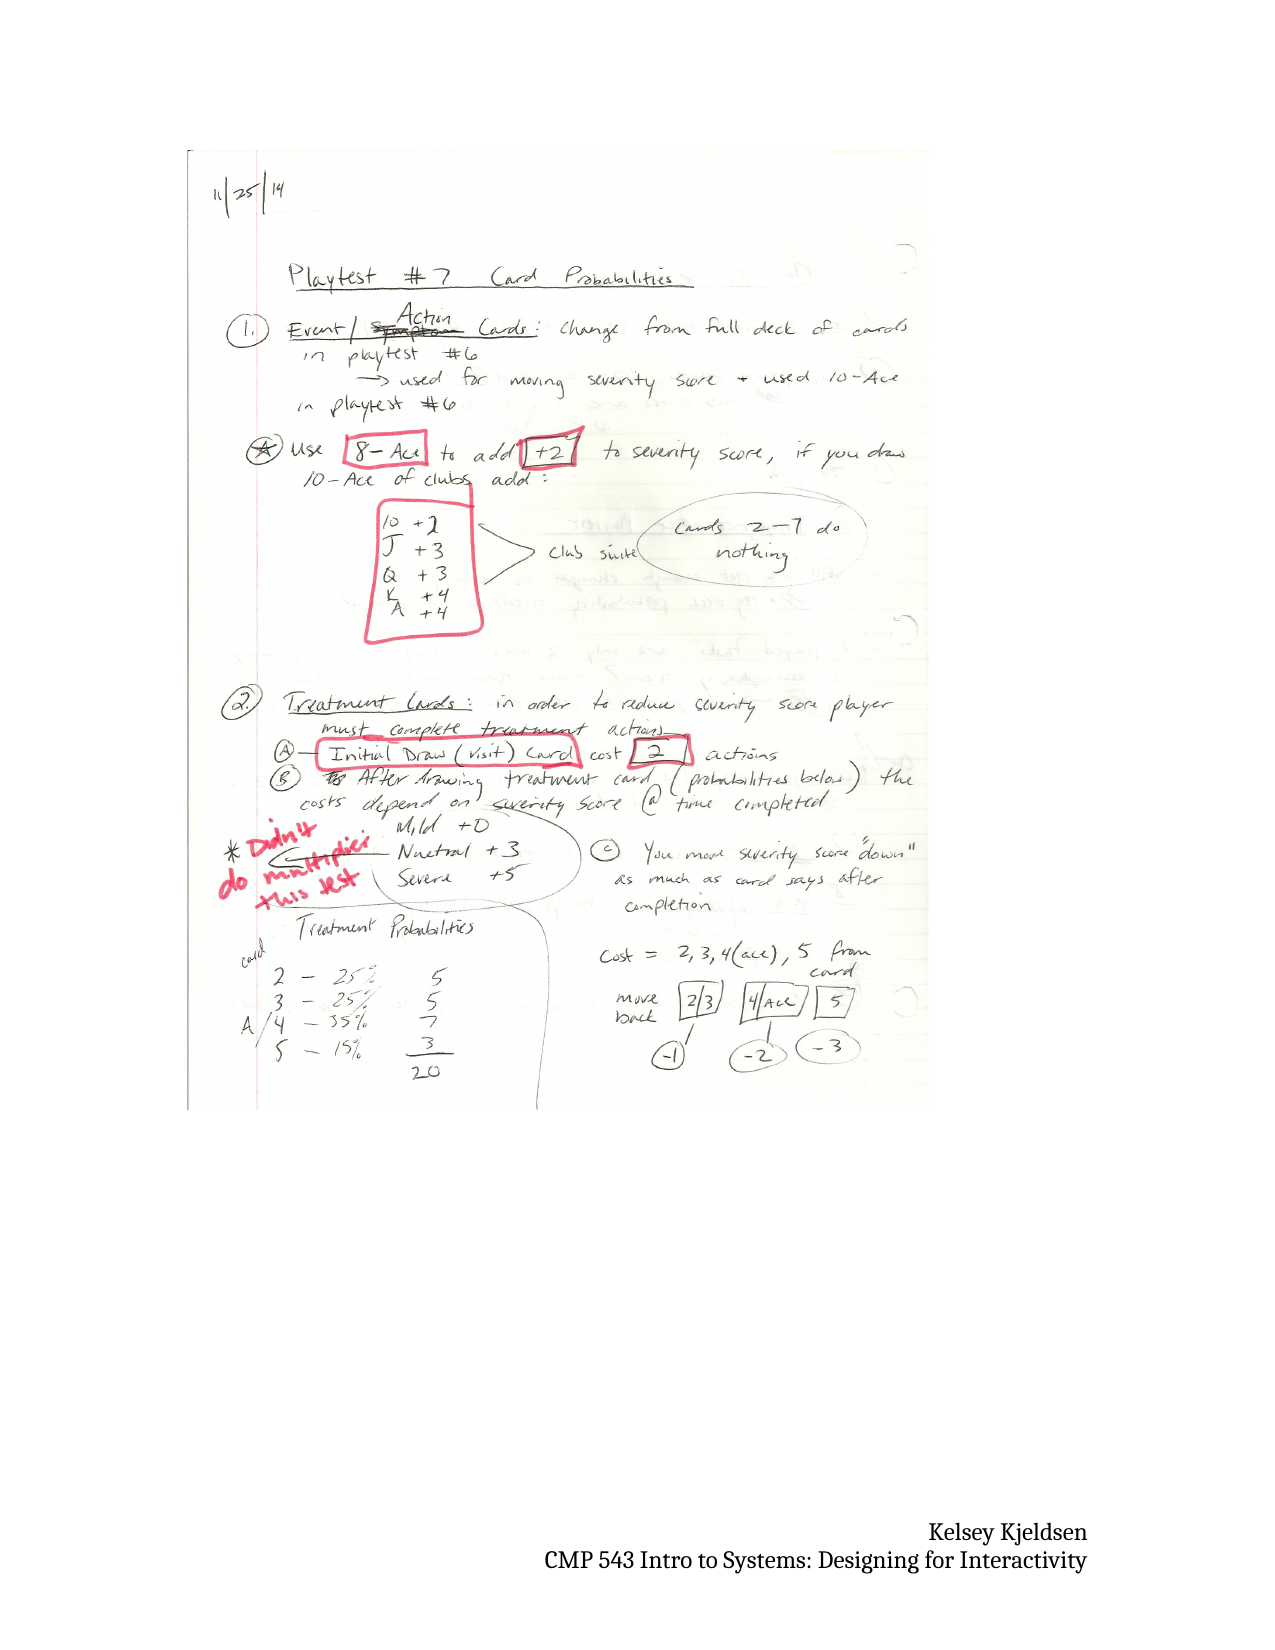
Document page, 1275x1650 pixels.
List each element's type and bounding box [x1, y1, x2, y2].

picture [187, 150, 929, 1110]
